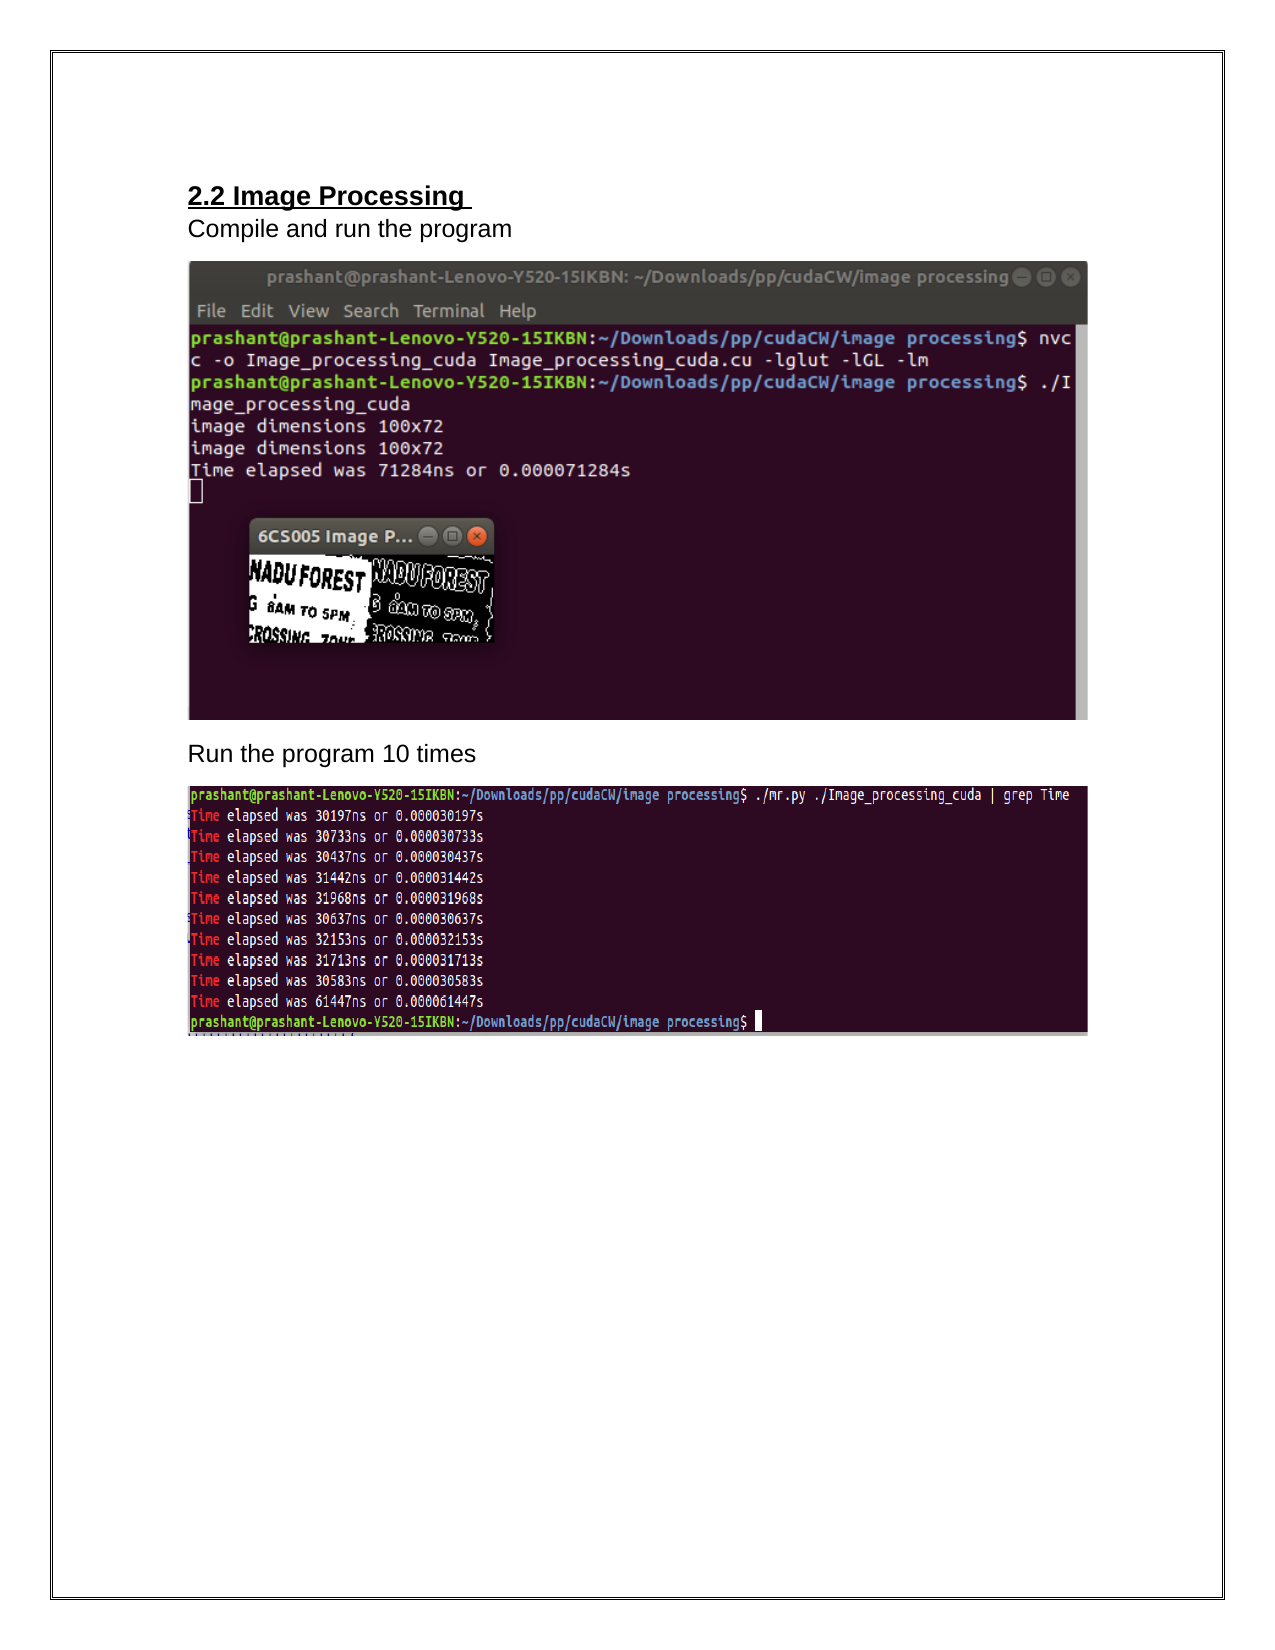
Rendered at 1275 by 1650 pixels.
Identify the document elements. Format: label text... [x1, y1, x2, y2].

subtitle 2.2 Image Processing [187, 180, 1087, 211]
picture [187, 261, 1088, 720]
text Run the program 10 times [187, 739, 1087, 768]
text Compile and run the program [187, 214, 1087, 242]
picture [187, 786, 1088, 1036]
